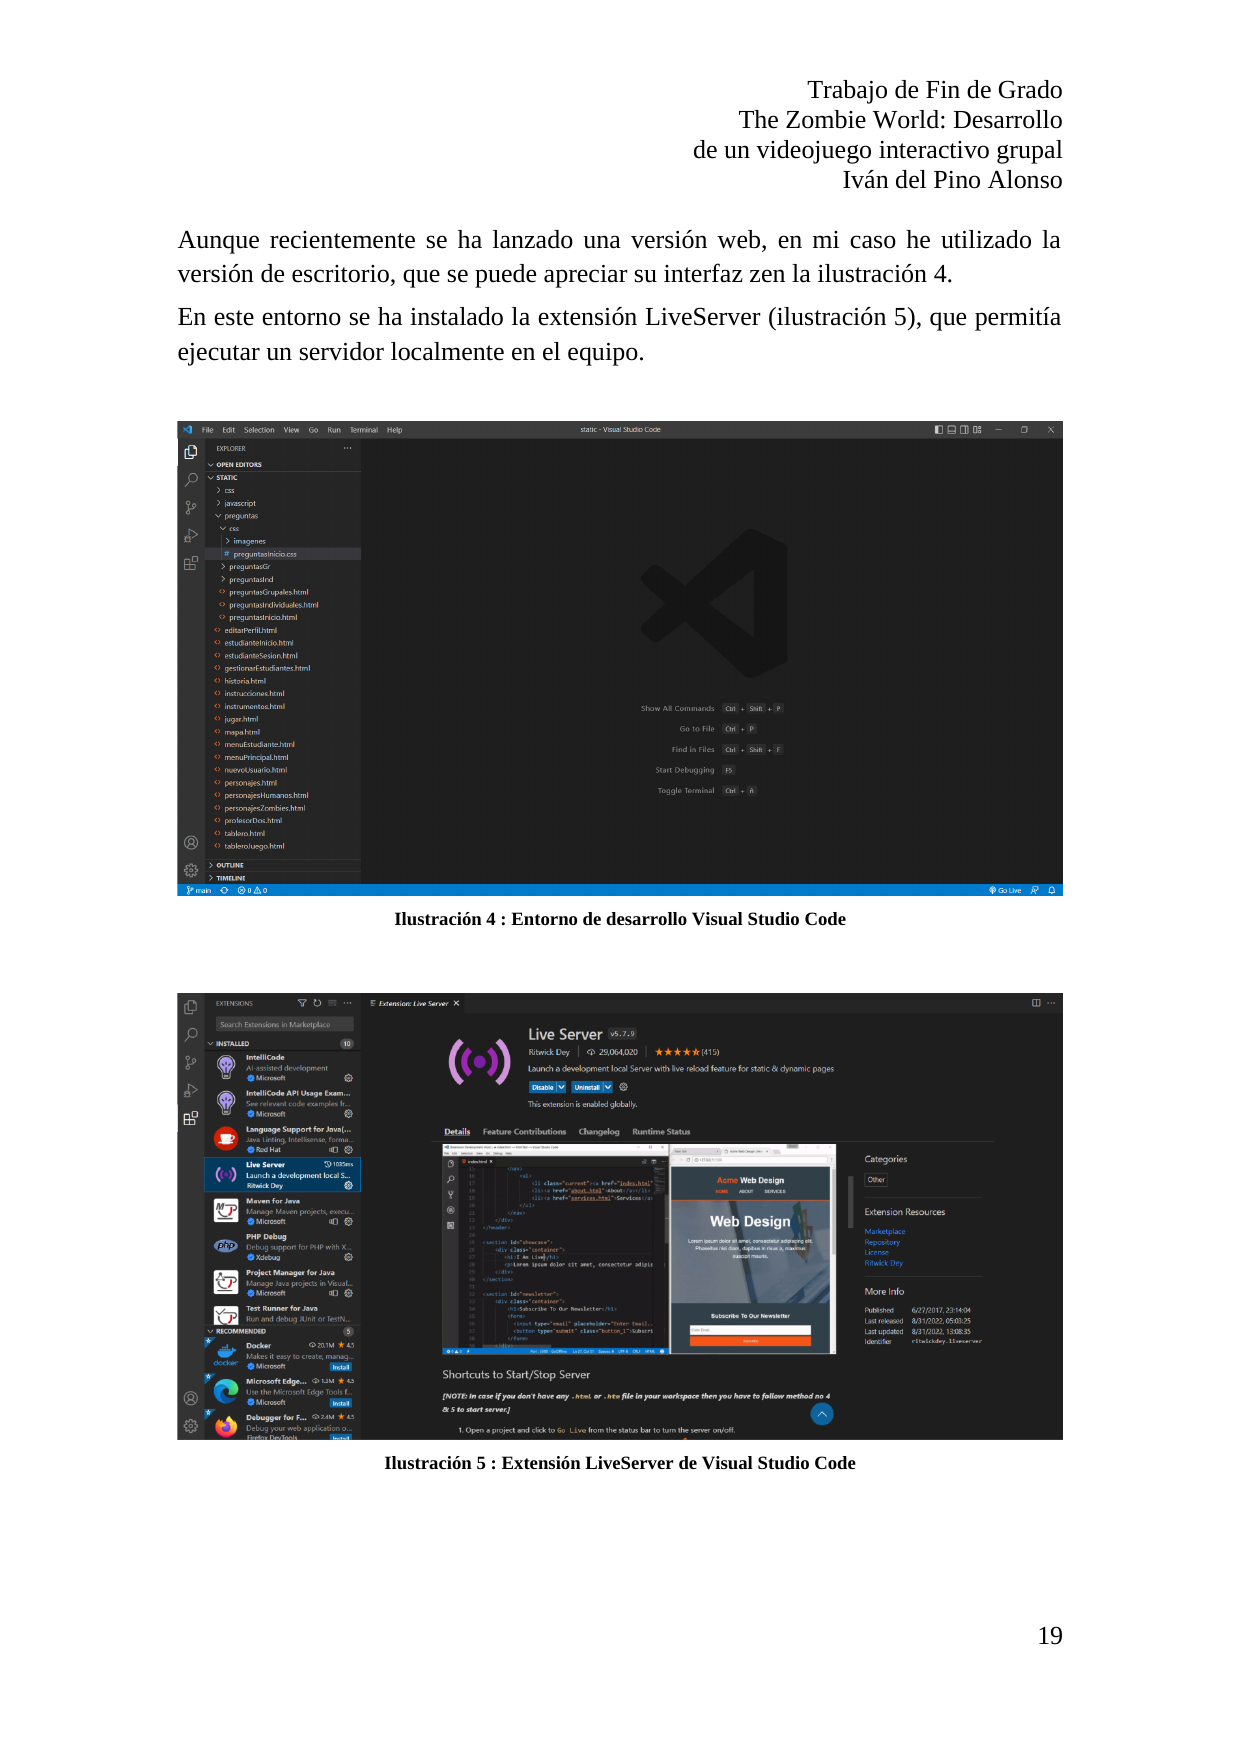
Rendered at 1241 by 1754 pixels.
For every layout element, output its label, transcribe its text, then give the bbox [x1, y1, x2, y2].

picture [177, 421, 1063, 896]
text En este entorno se ha instalado la extensión LiveServer (ilustración 5), que permitía ejecutar un servidor localmente en el equipo. [177, 301, 1063, 366]
text Ilustración 4 : Entorno de desarrollo Visual Studio Code [177, 908, 1063, 930]
text Ilustración 5 : Extensión LiveServer de Visual Studio Code [177, 1452, 1063, 1474]
text Aunque recientemente se ha lanzado una versión web, en mi caso he utilizado la versión de escritorio, que se puede apreciar su interfaz zen la ilustración 4. [177, 224, 1063, 288]
picture [177, 993, 1063, 1440]
